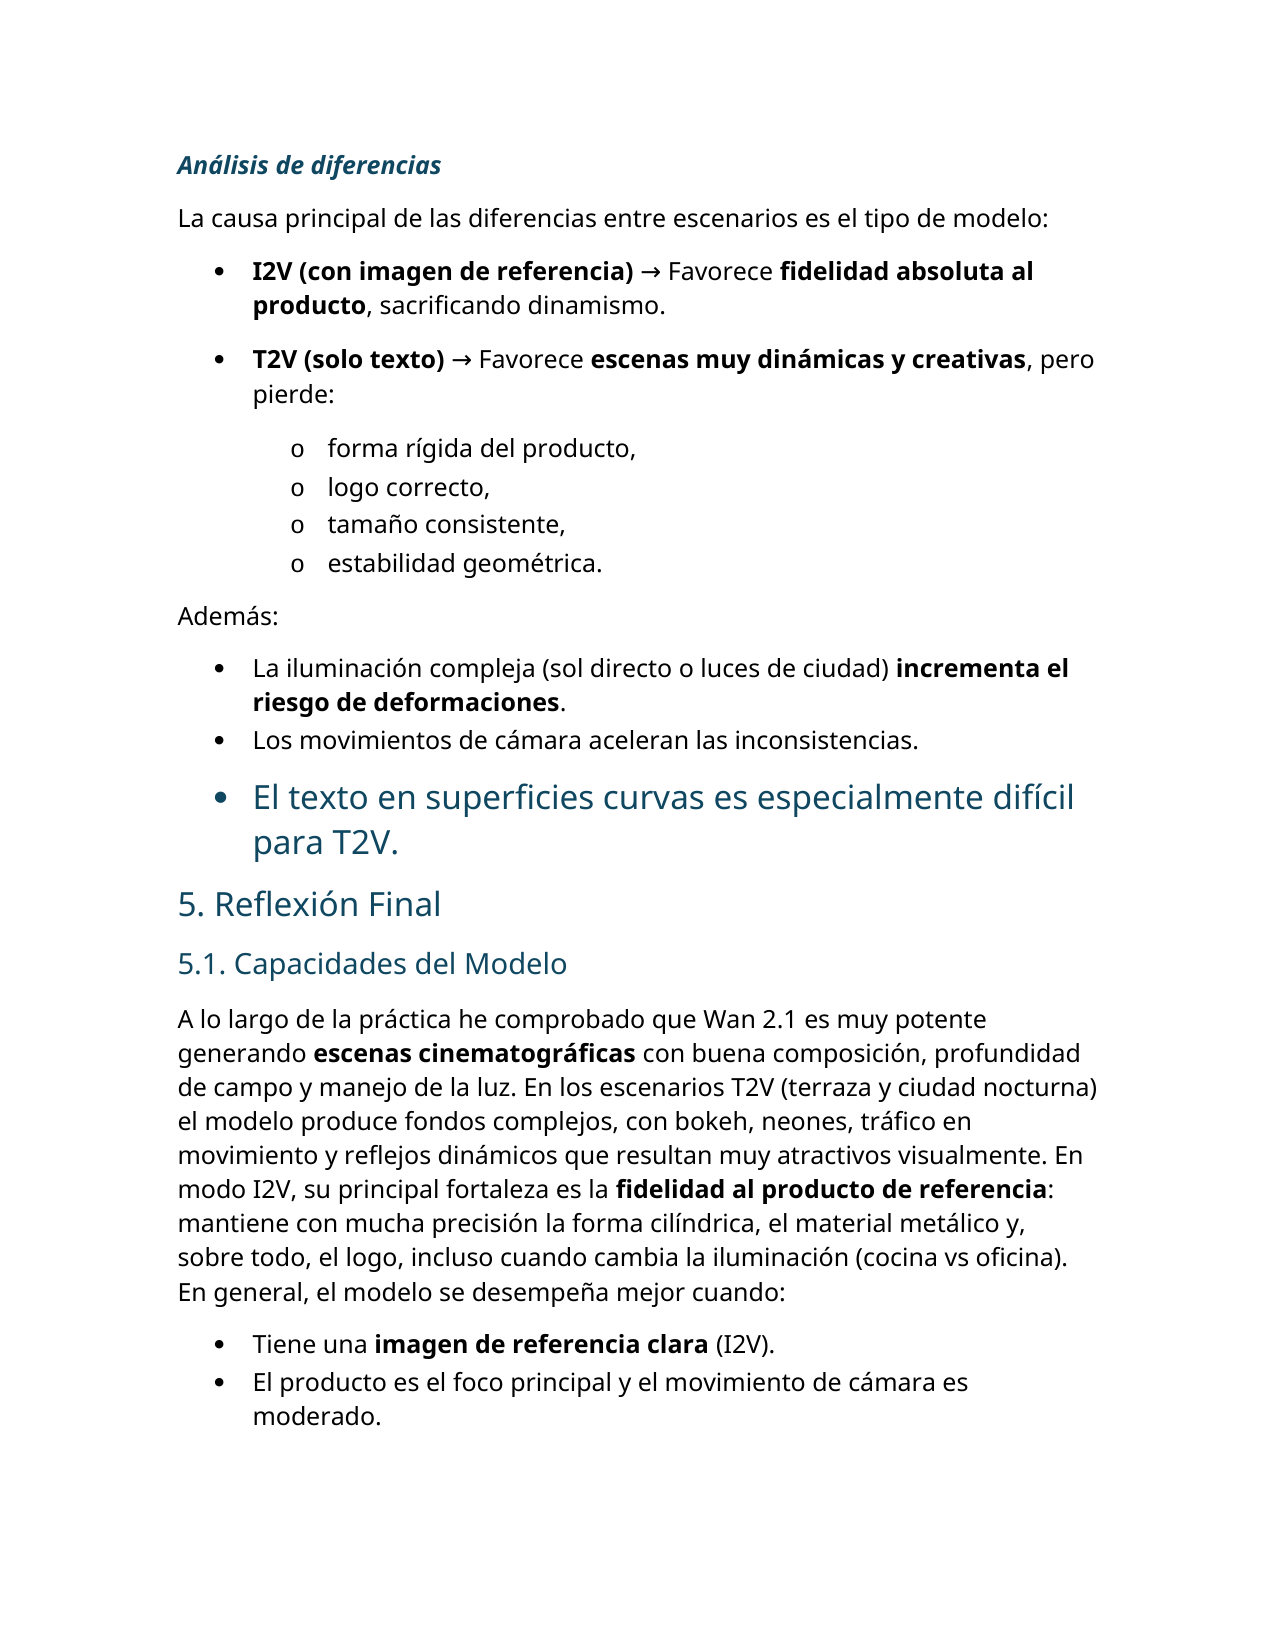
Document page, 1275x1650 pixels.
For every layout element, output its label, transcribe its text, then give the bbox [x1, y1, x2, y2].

list I2V (con imagen de referencia) → Favorece fidelidad absoluta al producto, sacrificando dinamismo. [215, 253, 1098, 321]
list forma rígida del producto, [290, 431, 1098, 465]
list logo correcto, [290, 469, 1098, 503]
list Los movimientos de cámara aceleran las inconsistencias. [215, 723, 1098, 757]
subtitle 5.1. Capacidades del Modelo [177, 943, 1098, 983]
text A lo largo de la práctica he comprobado que Wan 2.1 es muy potente generando escenas cinematográficas con buena composición, profundidad de campo y manejo de la luz. En los escenarios T2V (terraza y ciudad nocturna) el modelo produce fondos complejos, con bokeh, neones, tráfico en movimiento y reflejos dinámicos que resultan muy atractivos visualmente. En modo I2V, su principal fortaleza es la fidelidad al producto de referencia: mantiene con mucha precisión la forma cilíndrica, el material metálico y, sobre todo, el logo, incluso cuando cambia la iluminación (cocina vs oficina). En general, el modelo se desempeña mejor cuando: [177, 1002, 1098, 1308]
list T2V (solo texto) → Favorece escenas muy dinámicas y creativas, pero pierde: [215, 342, 1098, 410]
list estabilidad geométrica. [290, 545, 1098, 579]
list La iluminación compleja (sol directo o luces de ciudad) incrementa el riesgo de deformaciones. [215, 651, 1098, 719]
text La causa principal de las diferencias entre escenarios es el tipo de modelo: [177, 200, 1098, 234]
text Además: [177, 598, 1098, 632]
list Tiene una imagen de referencia clara (I2V). [215, 1327, 1098, 1361]
subtitle 5. Reflexión Final [177, 881, 1098, 927]
list El producto es el foco principal y el movimiento de cámara es moderado. [215, 1365, 1098, 1433]
list tamaño consistente, [290, 507, 1098, 541]
subtitle El texto en superficies curvas es especialmente difícil para T2V. [215, 774, 1098, 864]
subtitle Análisis de diferencias [177, 148, 1098, 182]
